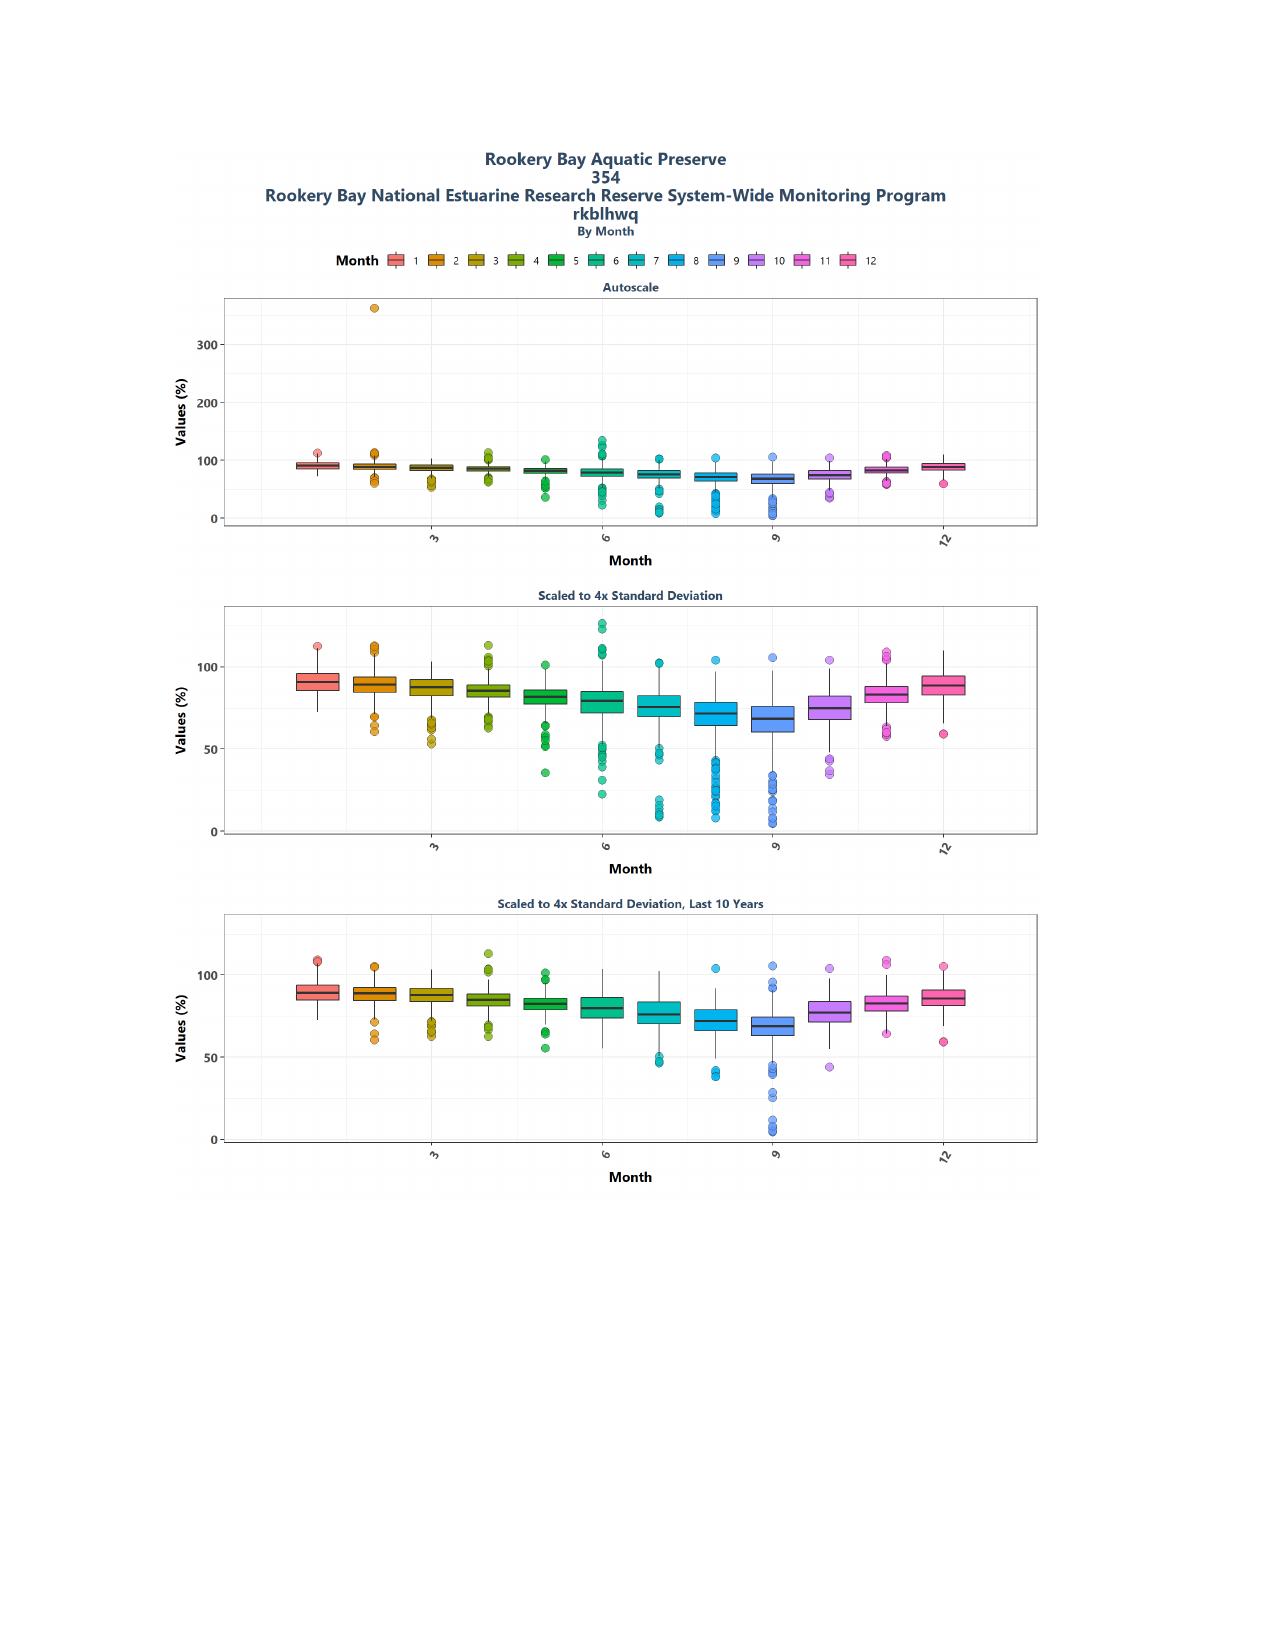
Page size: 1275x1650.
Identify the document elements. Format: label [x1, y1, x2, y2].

picture [168, 150, 1044, 1200]
